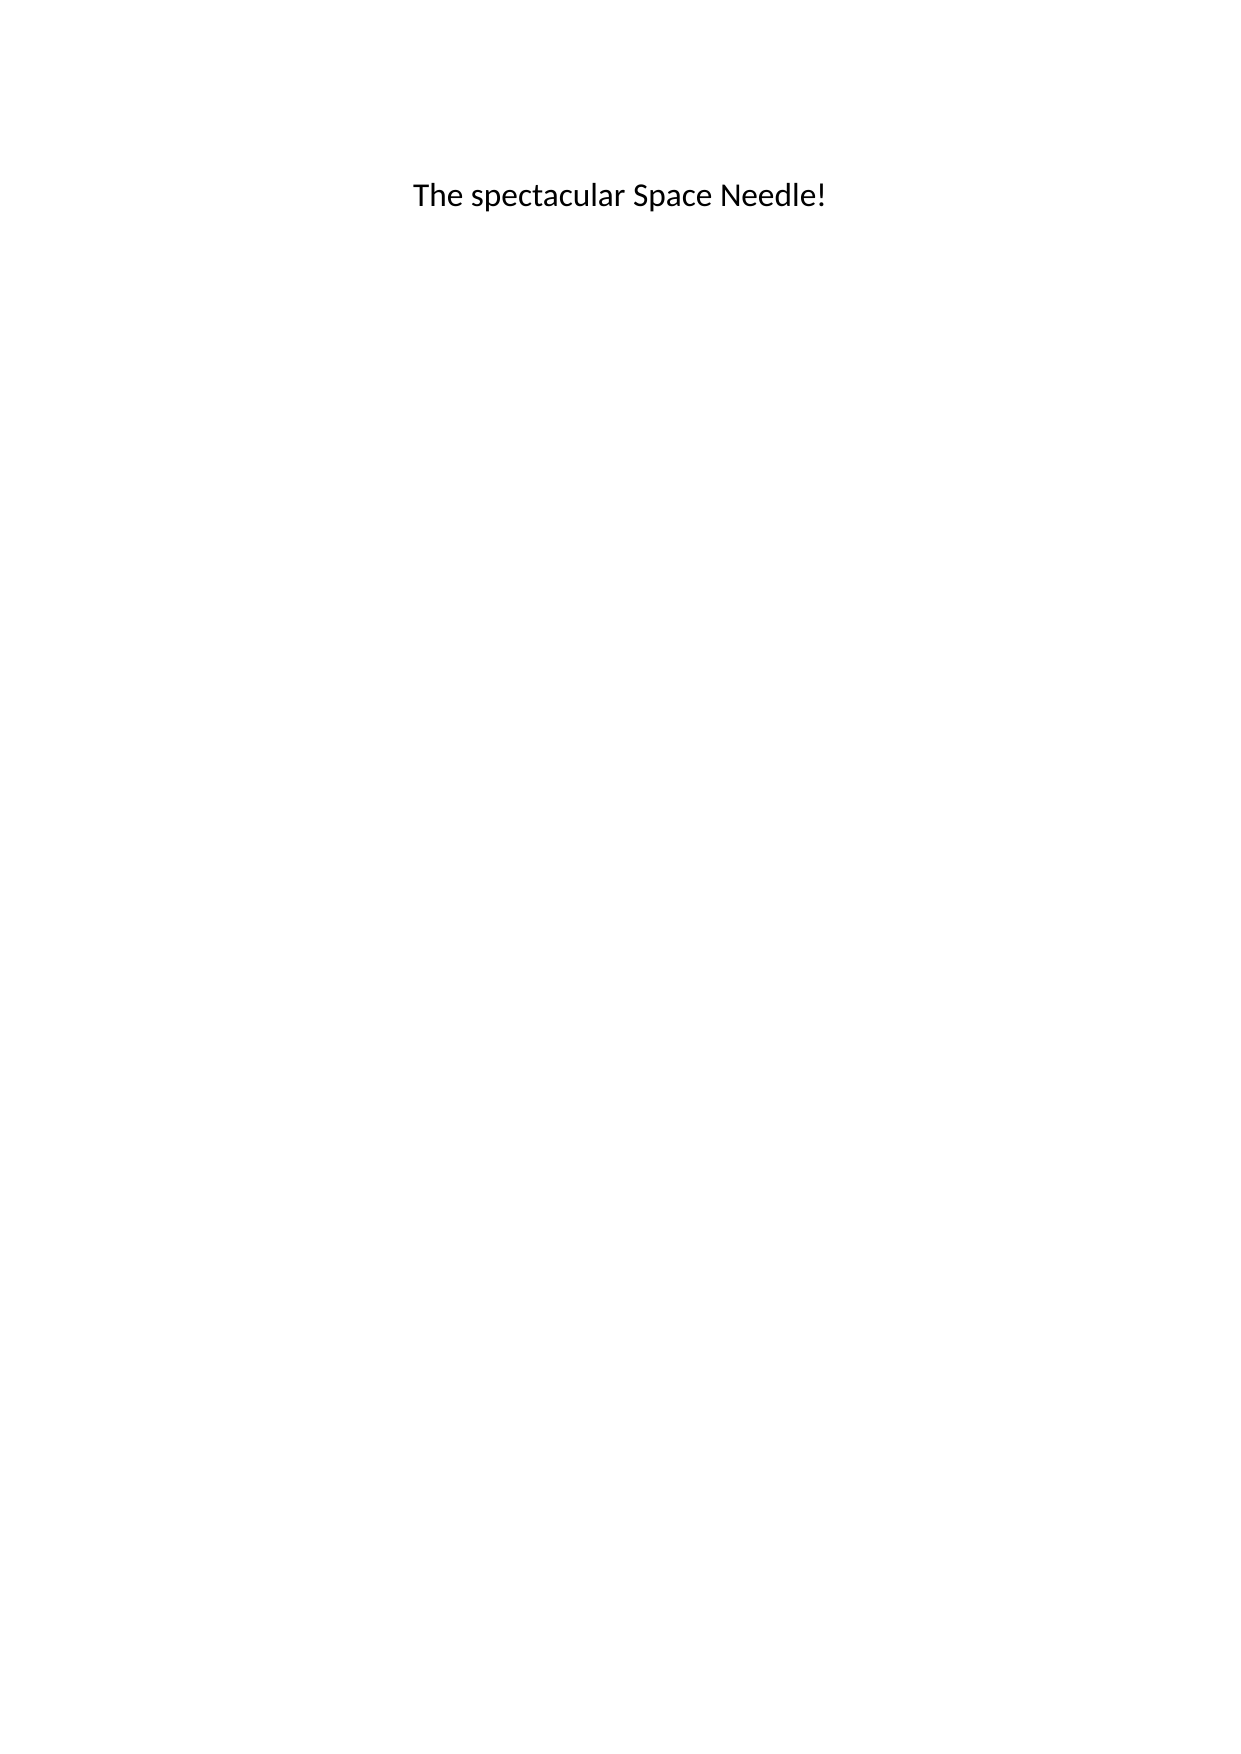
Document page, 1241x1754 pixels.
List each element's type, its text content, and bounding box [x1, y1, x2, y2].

text The spectacular Space Needle! [187, 162, 1053, 227]
